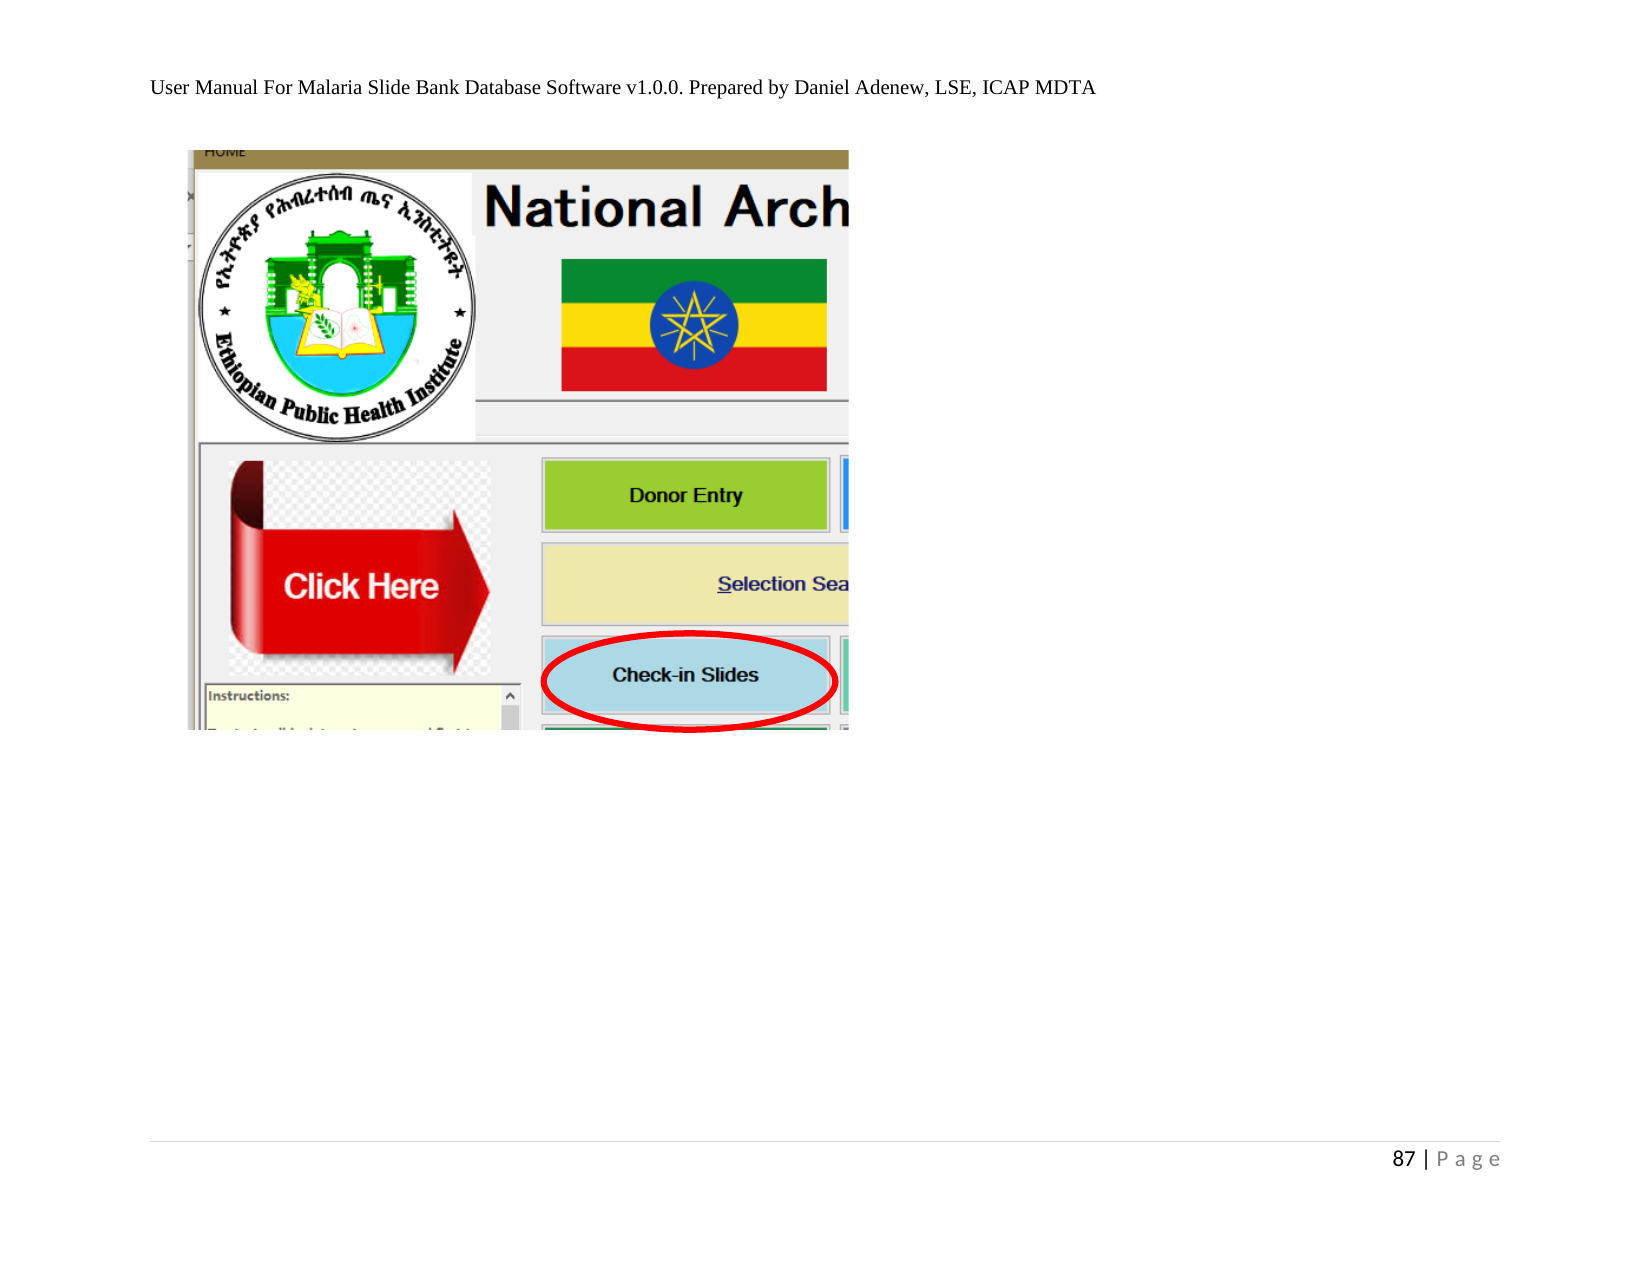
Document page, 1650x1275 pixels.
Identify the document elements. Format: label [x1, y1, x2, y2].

picture [547, 637, 832, 726]
picture [187, 150, 849, 730]
